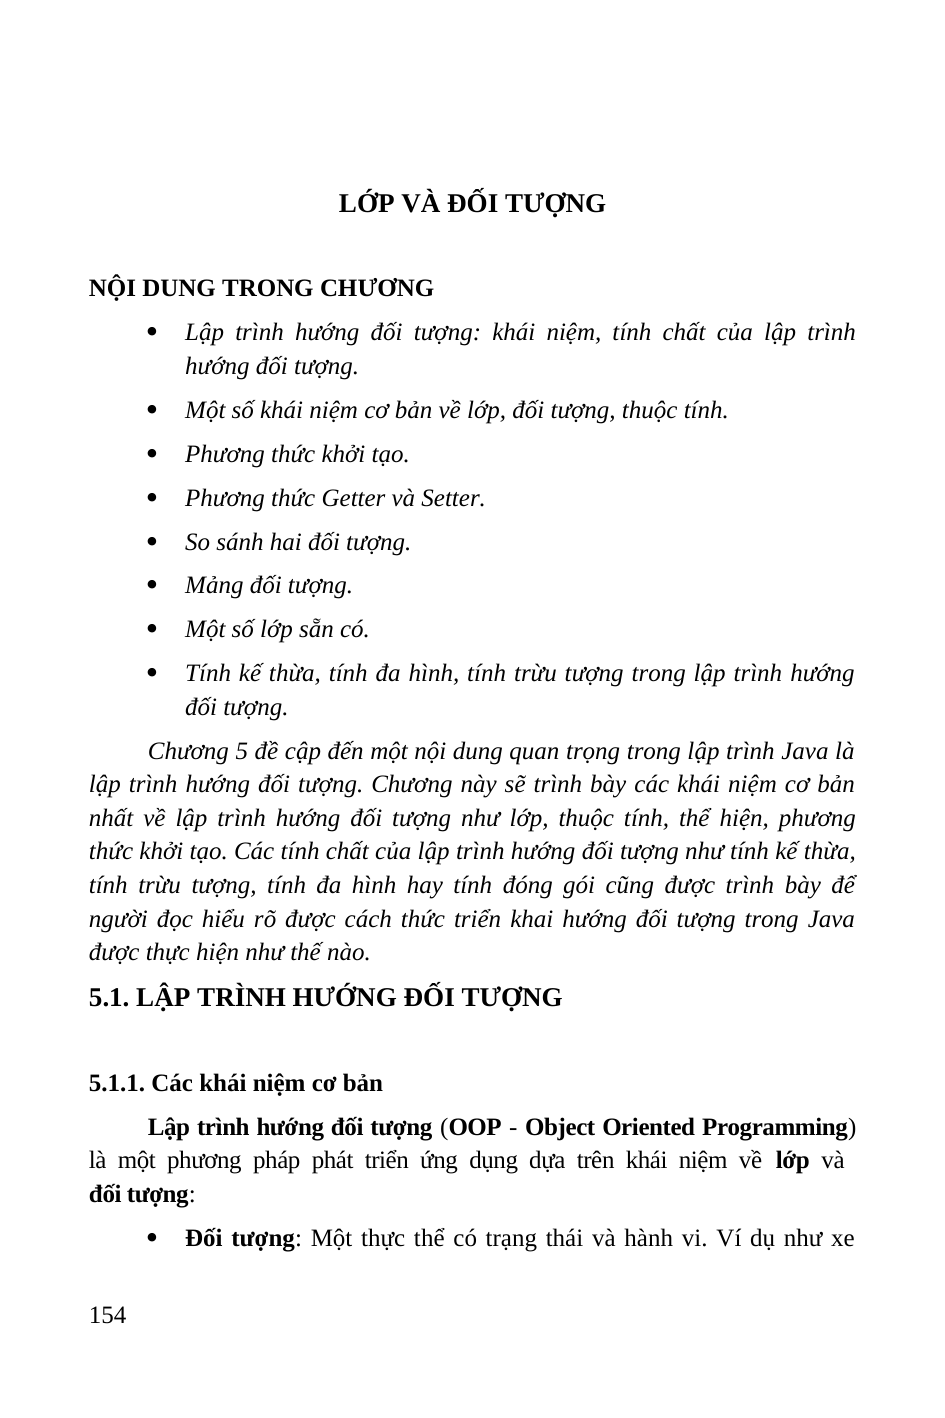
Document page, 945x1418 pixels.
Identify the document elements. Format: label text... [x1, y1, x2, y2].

list Phương thức khởi tạo. [148, 439, 856, 467]
list Phương thức Getter và Setter. [148, 483, 856, 511]
list Một số lớp sẵn có. [148, 614, 856, 643]
list Lập trình hướng đối tượng: khái niệm, tính chất của lập trình hướng đối tượng. [148, 317, 856, 379]
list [148, 1223, 856, 1251]
title LỚP VÀ ĐỐI TƯỢNG [89, 187, 856, 218]
list Một số khái niệm cơ bản về lớp, đối tượng, thuộc tính. [148, 395, 856, 423]
subtitle 5.1. LẬP TRÌNH HƯỚNG ĐỐI TƯỢNG [89, 981, 856, 1012]
list Tính kế thừa, tính đa hình, tính trừu tượng trong lập trình hướng đối tượng. [148, 658, 856, 721]
list Mảng đối tượng. [148, 571, 856, 599]
text NỘI DUNG TRONG CHƯƠNG [89, 273, 856, 302]
text Lập trình hướng đối tượng (OOP - Object Oriented Programming) là một phương pháp phát triển ứng dụng dựa trên khái niệm về lớp và đối tượng: [89, 1112, 856, 1207]
text Chương 5 đề cập đến một nội dung quan trọng trong lập trình Java là lập trình hướng đối tượng. Chương này sẽ trình bày các khái niệm cơ bản nhất về lập trình hướng đối tượng như lớp, thuộc tính, thể hiện, phương thức khởi tạo. Các tính chất của lập trình hướng đối tượng như tính kế thừa, tính trừu tượng, tính đa hình hay tính đóng gói cũng được trình bày để người đọc hiểu rõ được cách thức triển khai hướng đối tượng trong Java được thực hiện như thế nào. [89, 736, 856, 966]
subtitle 5.1.1. Các khái niệm cơ bản [89, 1068, 856, 1096]
list So sánh hai đối tượng. [148, 527, 856, 555]
